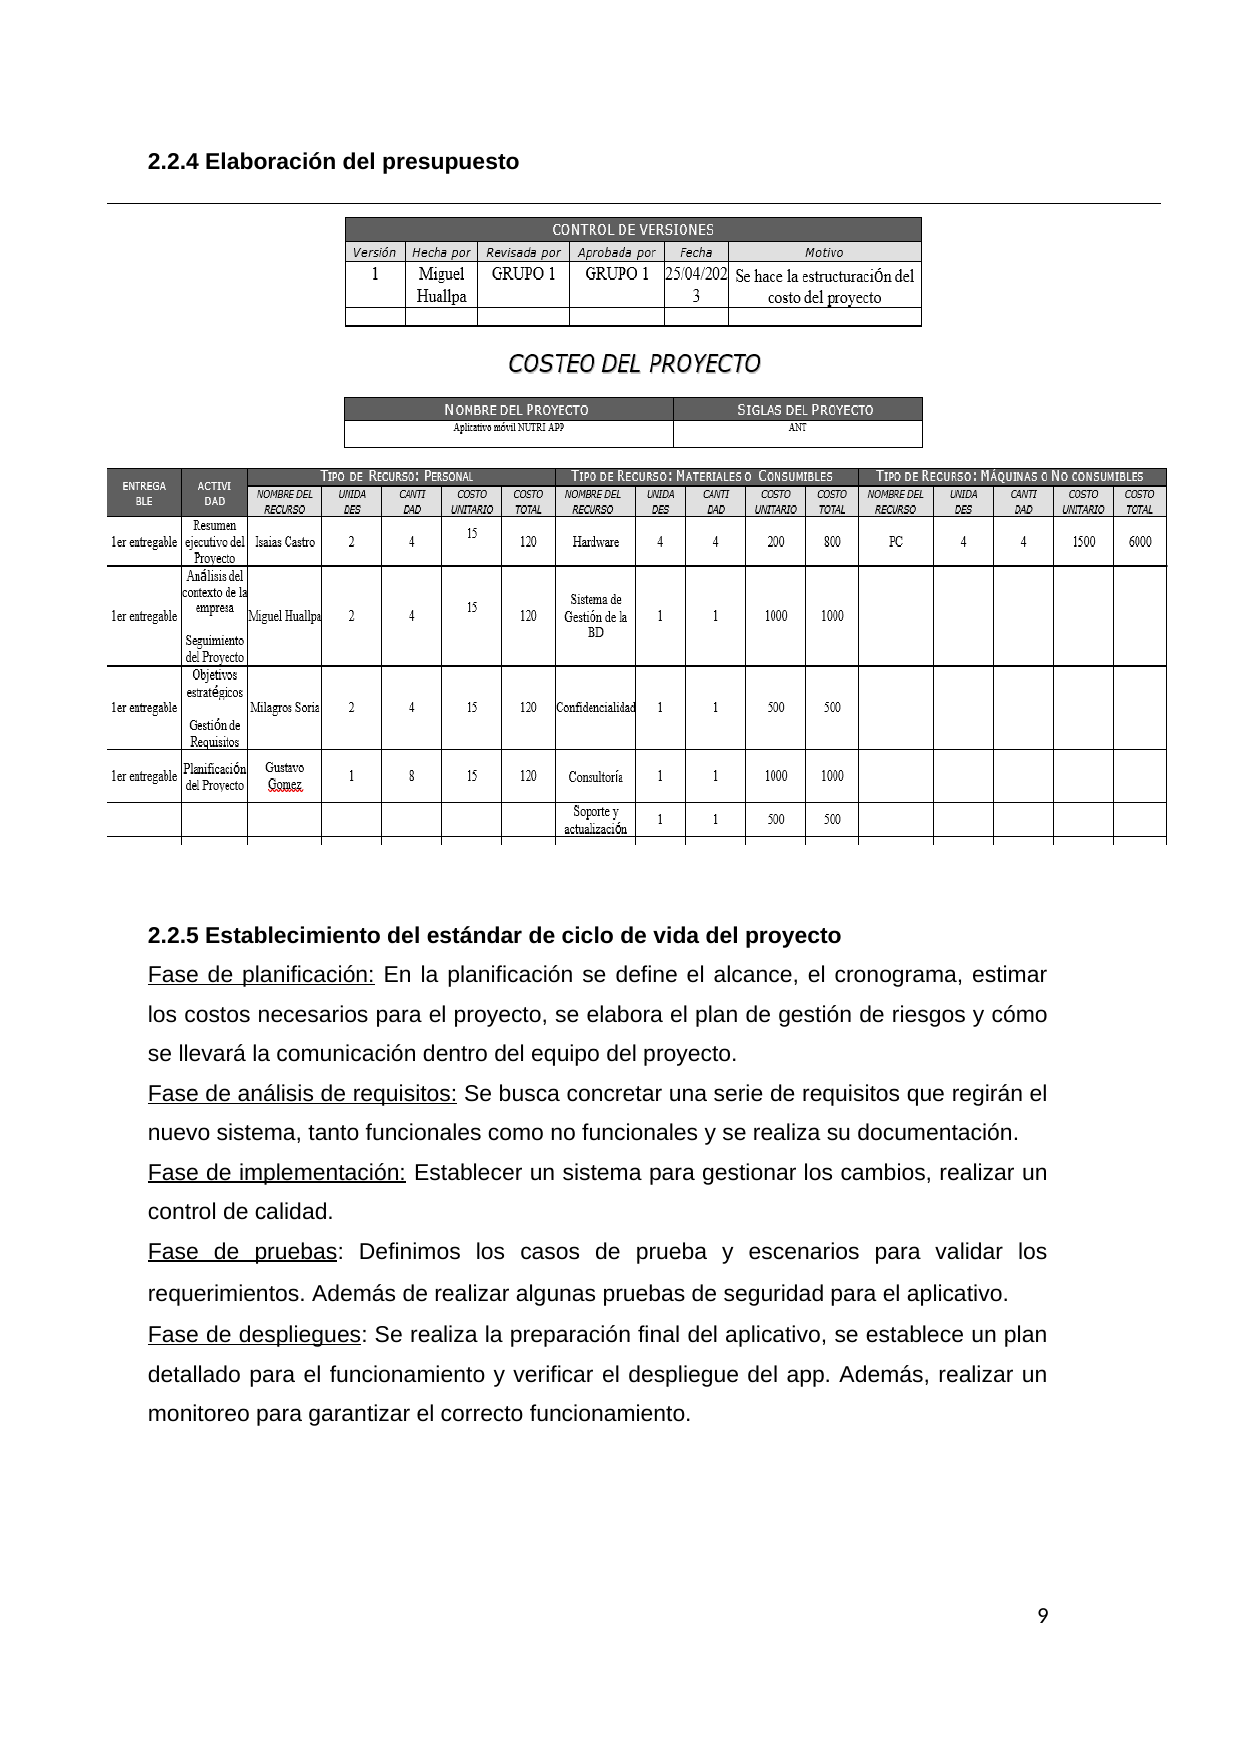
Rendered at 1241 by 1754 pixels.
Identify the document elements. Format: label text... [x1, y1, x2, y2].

text Fase de pruebas: Definimos los casos de prueba y escenarios para validar los requerimientos. Además de realizar algunas pruebas de seguridad para el aplicativo. [148, 1238, 1048, 1307]
picture [107, 200, 1168, 845]
text Fase de planificación: En la planificación se define el alcance, el cronograma, estimar los costos necesarios para el proyecto, se elabora el plan de gestión de riesgos y cómo se llevará la comunicación dentro del equipo del proyecto. [148, 961, 1048, 1067]
text Fase de implementación: Establecer un sistema para gestionar los cambios, realizar un control de calidad. [148, 1159, 1048, 1224]
subtitle 2.2.5 Establecimiento del estándar de ciclo de vida del proyecto [148, 845, 1048, 948]
text Fase de análisis de requisitos: Se busca concretar una serie de requisitos que regirán el nuevo sistema, tanto funcionales como no funcionales y se realiza su documentación. [148, 1080, 1048, 1146]
subtitle 2.2.4 Elaboración del presupuesto [148, 148, 1048, 174]
text Fase de despliegues: Se realiza la preparación final del aplicativo, se establece un plan detallado para el funcionamiento y verificar el despliegue del app. Además, realizar un monitoreo para garantizar el correcto funcionamiento. [148, 1321, 1048, 1427]
